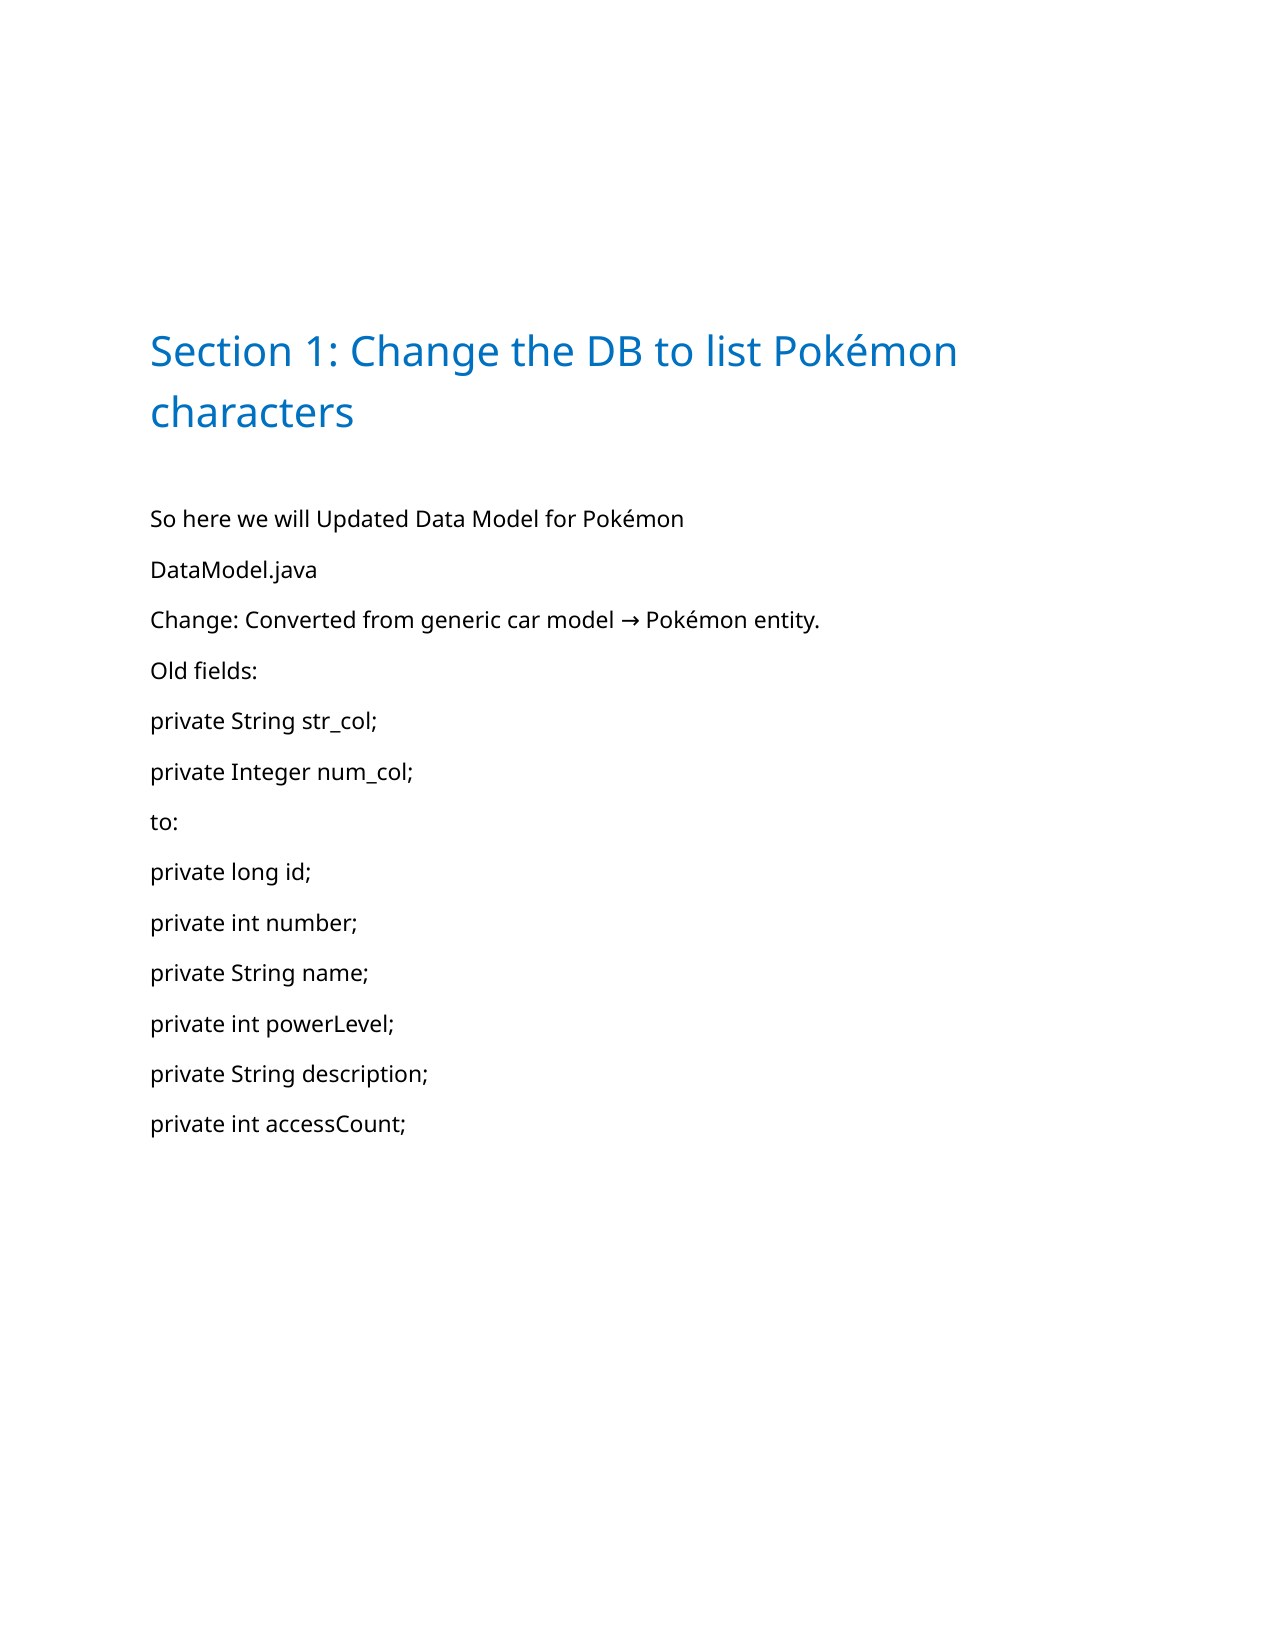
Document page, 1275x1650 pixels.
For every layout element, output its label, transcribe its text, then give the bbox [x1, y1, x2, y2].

text Old fields: [150, 654, 1125, 686]
text private String description; [150, 1058, 1125, 1089]
text private int powerLevel; [150, 1007, 1125, 1039]
text private long id; [150, 856, 1125, 887]
text private int accessCount; [150, 1108, 1125, 1139]
subtitle Section 1: Change the DB to list Pokémon characters [150, 322, 1125, 440]
text Change: Converted from generic car model → Pokémon entity. [150, 604, 1125, 635]
text to: [150, 806, 1125, 837]
text DataModel.java [150, 554, 1125, 585]
text private int number; [150, 907, 1125, 938]
text private String str_col; [150, 705, 1125, 736]
text So here we will Updated Data Model for Pokémon [150, 503, 1125, 534]
text private String name; [150, 957, 1125, 988]
text private Integer num_col; [150, 755, 1125, 787]
